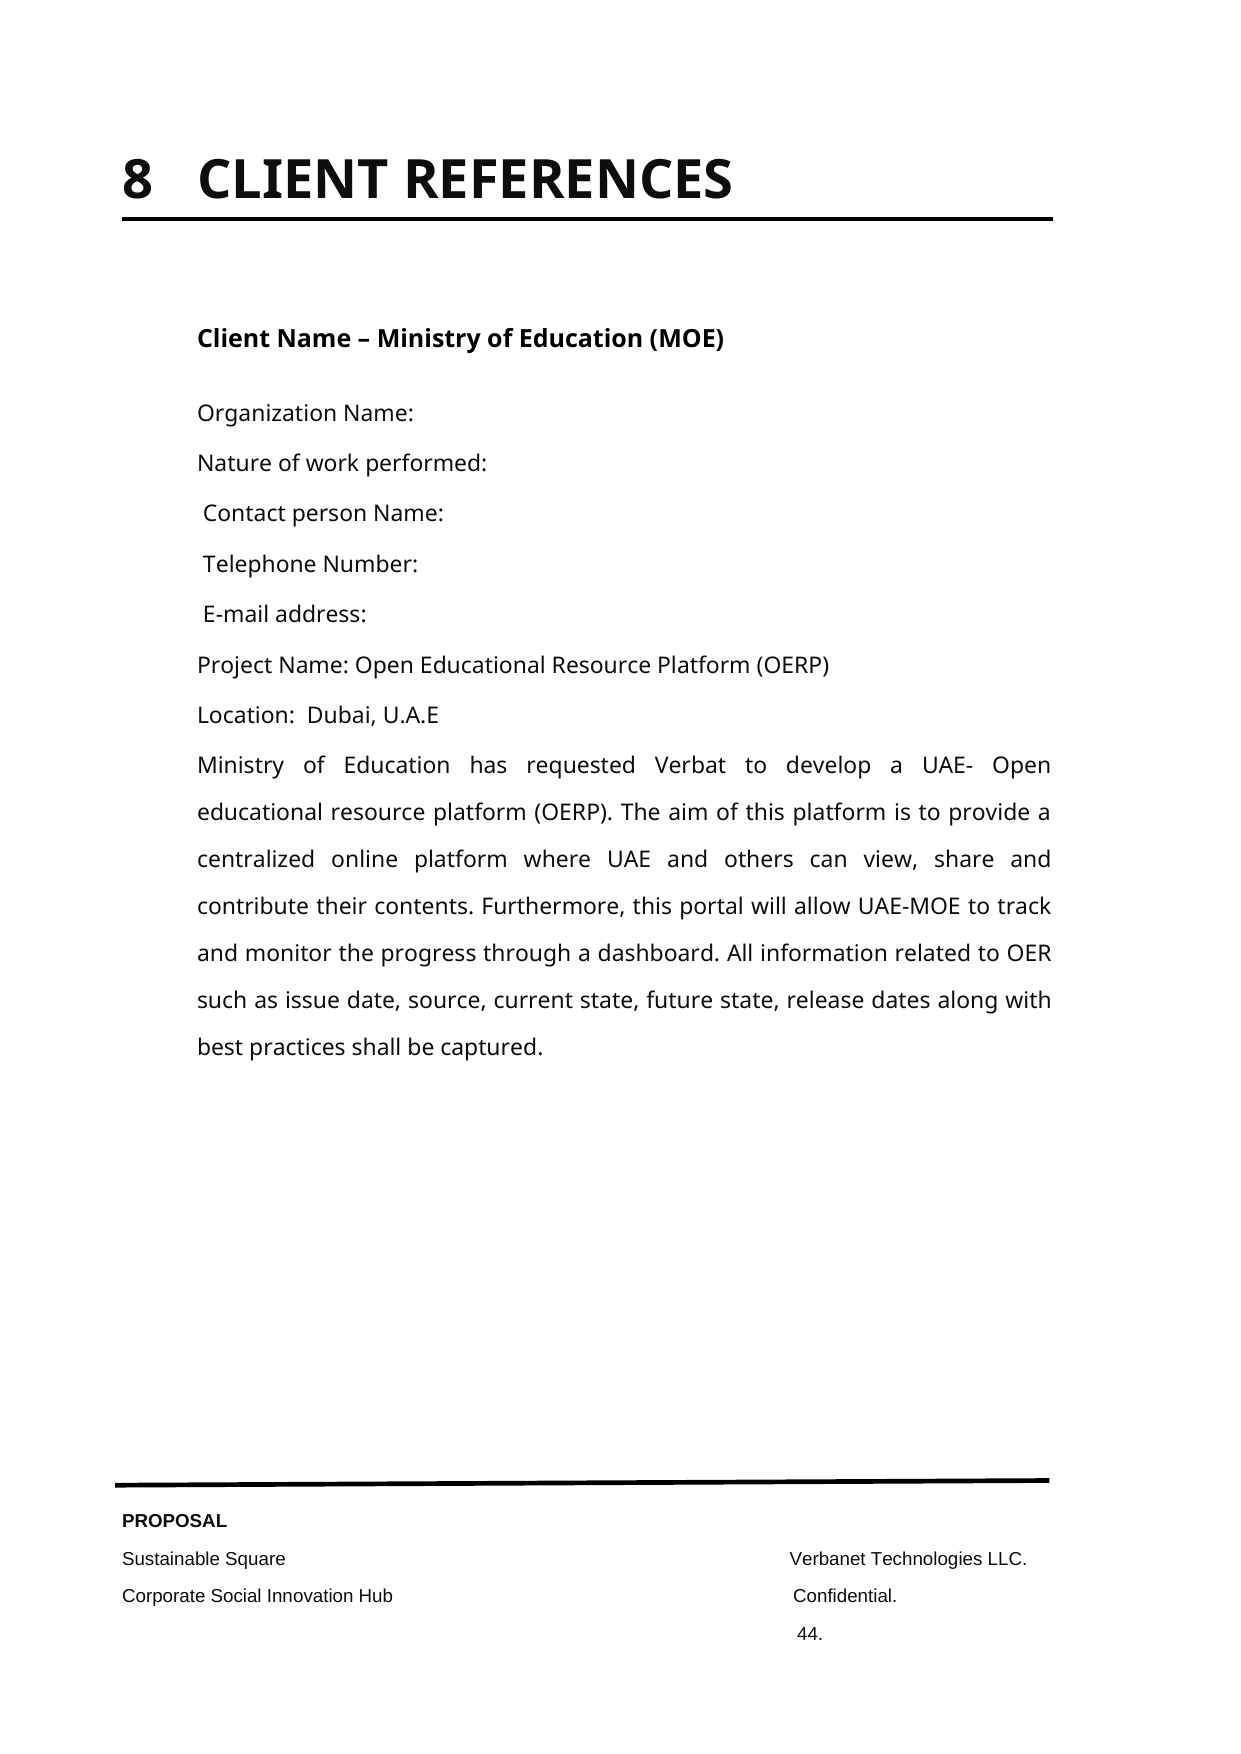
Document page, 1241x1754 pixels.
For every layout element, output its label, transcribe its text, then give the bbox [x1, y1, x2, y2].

subtitle CLIENT REFERENCES [122, 141, 1053, 217]
text Contact person Name: [122, 497, 1053, 529]
text Client Name – Ministry of Education (MOE) [197, 321, 1053, 354]
text Nature of work performed: [122, 447, 1053, 478]
text Location: Dubai, U.A.E [122, 699, 1053, 730]
text Project Name: Open Educational Resource Platform (OERP) [122, 649, 1053, 680]
text E-mail address: [122, 598, 1053, 629]
text Organization Name: [122, 397, 1053, 428]
text Ministry of Education has requested Verbat to develop a UAE- Open educational resource platform (OERP). The aim of this platform is to provide a centralized online platform where UAE and others can view, share and contribute their contents. Furthermore, this portal will allow UAE-MOE to track and monitor the progress through a dashboard. All information related to OER such as issue date, source, current state, future state, release dates along with best practices shall be captured. [197, 749, 1053, 1062]
text Telephone Number: [122, 548, 1053, 579]
